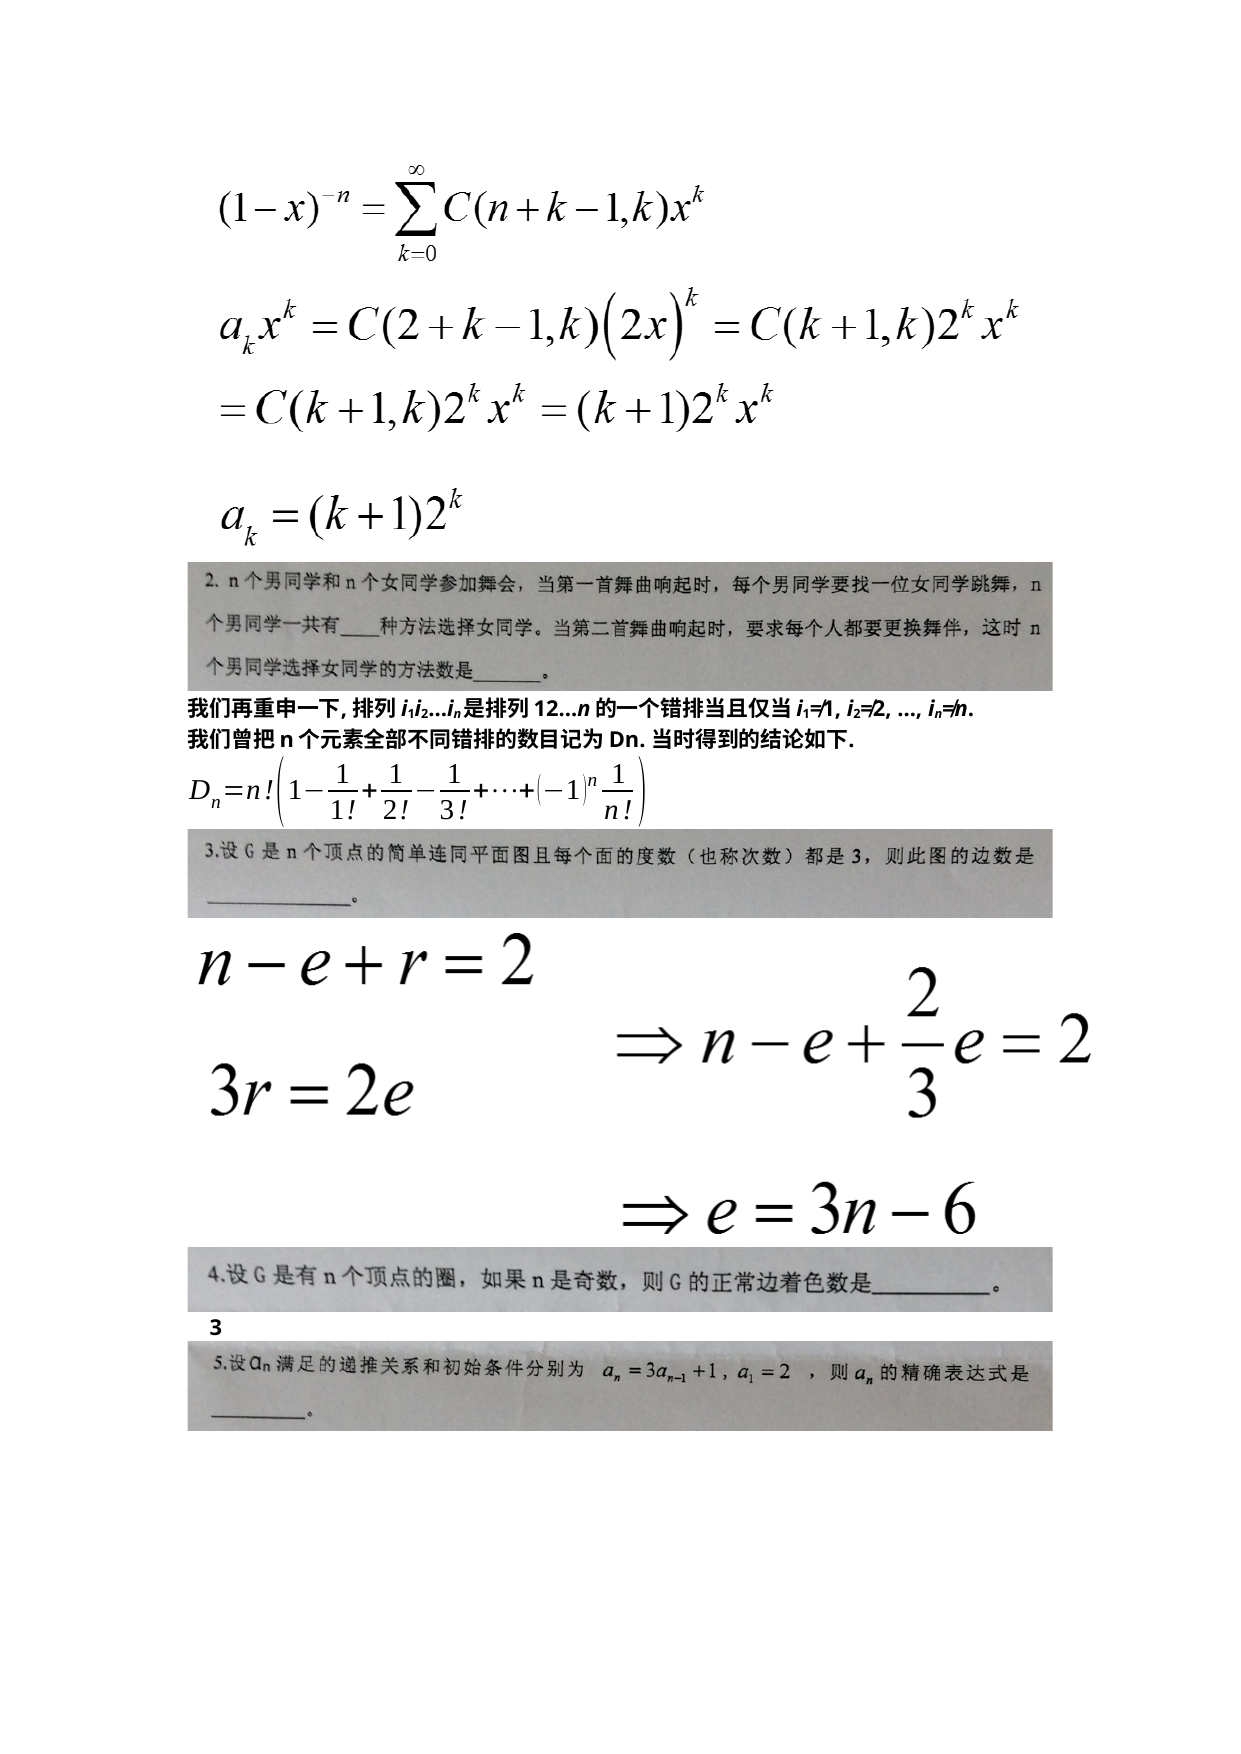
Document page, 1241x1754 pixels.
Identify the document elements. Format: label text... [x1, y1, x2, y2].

picture [187, 162, 1053, 691]
picture [187, 829, 1098, 1312]
text 我们曾把n个元素全部不同错排的数目记为Dn. 当时得到的结论如下. [187, 722, 1053, 754]
picture [187, 1341, 1053, 1431]
text 3 [187, 1312, 1053, 1341]
text 我们再重申一下, 排列i1i2…in是排列12…n的一个错排当且仅当i1≠1, i2≠2, …, in≠n. [187, 691, 1053, 722]
